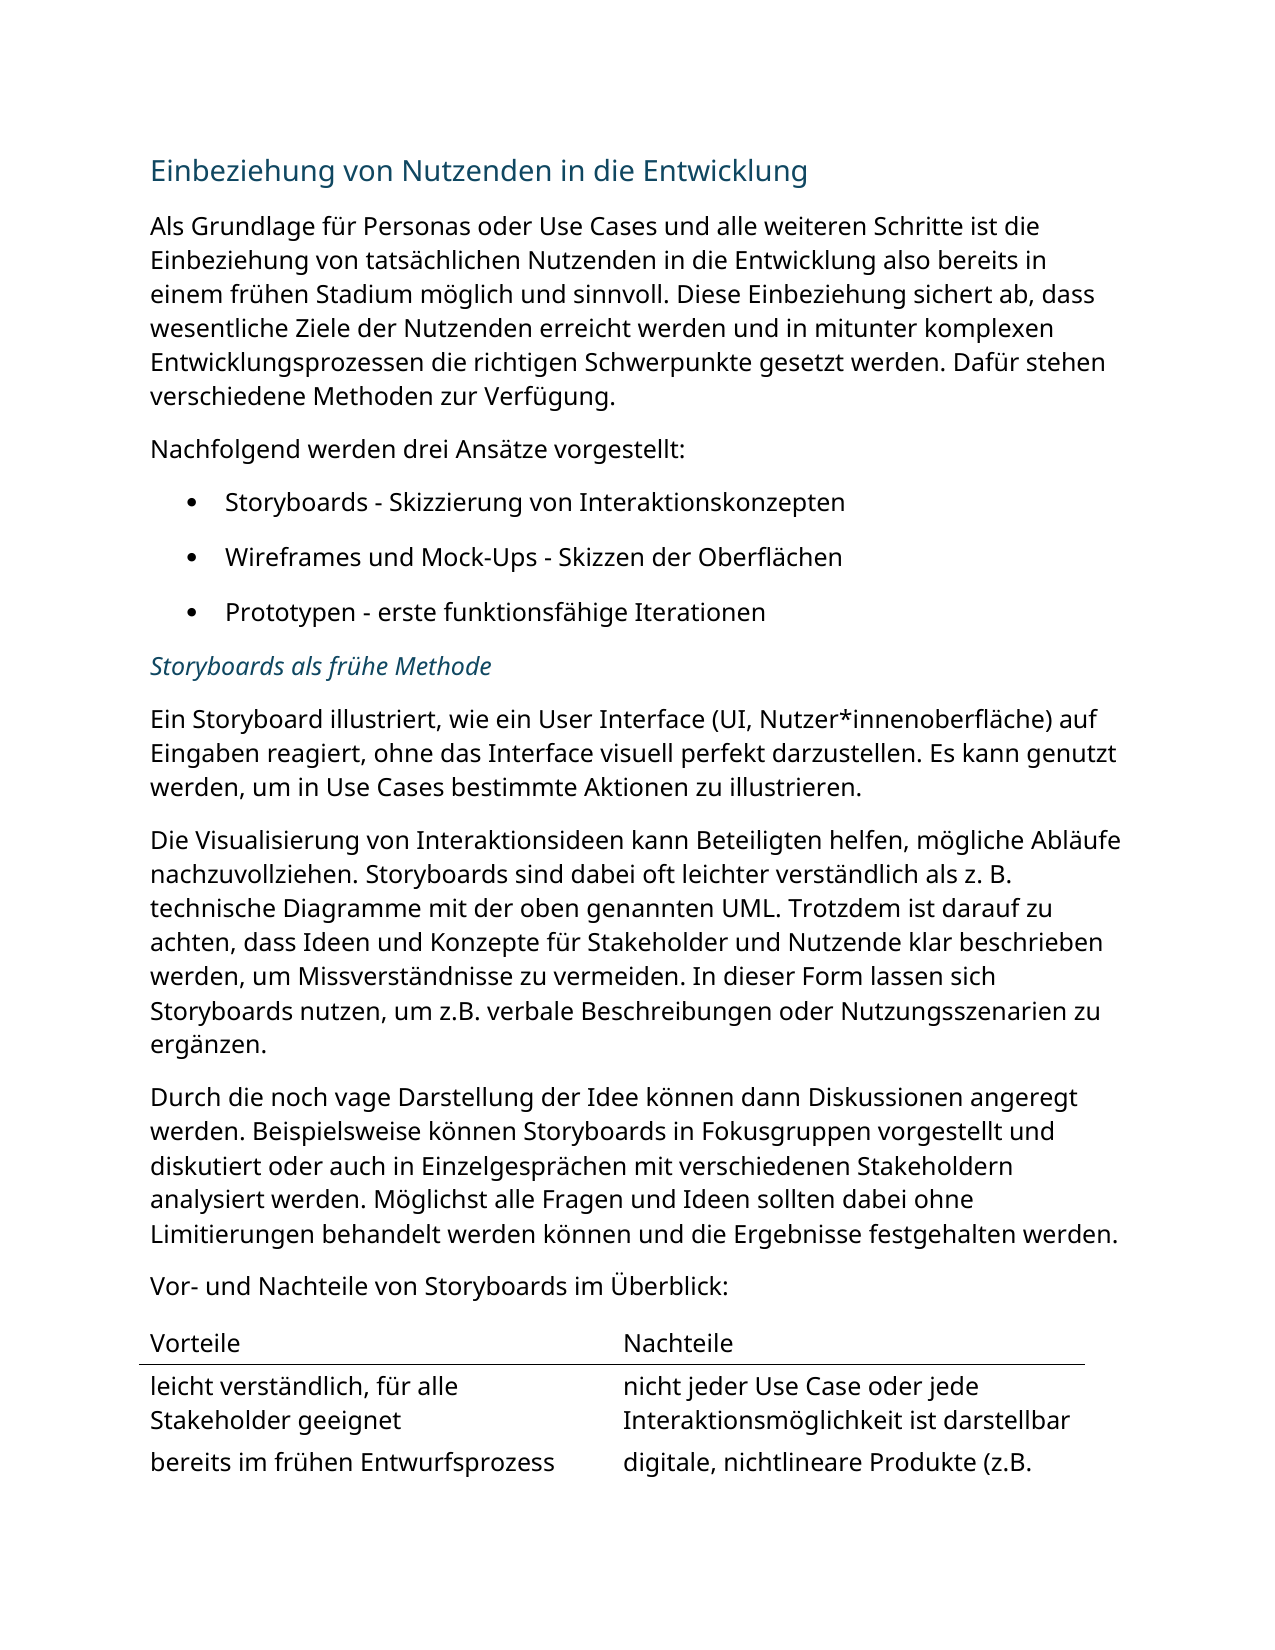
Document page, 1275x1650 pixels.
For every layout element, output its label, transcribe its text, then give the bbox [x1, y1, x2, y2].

list Prototypen - erste funktionsfähige Iterationen [187, 594, 1125, 628]
text Die Visualisierung von Interaktionsideen kann Beteiligten helfen, mögliche Abläufe nachzuvollziehen. Storyboards sind dabei oft leichter verständlich als z. B. technische Diagramme mit der oben genannten UML. Trotzdem ist darauf zu achten, dass Ideen und Konzepte für Stakeholder und Nutzende klar beschrieben werden, um Missverständnisse zu vermeiden. In dieser Form lassen sich Storyboards nutzen, um z.B. verbale Beschreibungen oder Nutzungsszenarien zu ergänzen. [150, 823, 1125, 1061]
list Storyboards - Skizzierung von Interaktionskonzepten [187, 484, 1125, 518]
text Als Grundlage für Personas oder Use Cases und alle weiteren Schritte ist die Einbeziehung von tatsächlichen Nutzenden in die Entwicklung also bereits in einem frühen Stadium möglich und sinnvoll. Diese Einbeziehung sichert ab, dass wesentliche Ziele der Nutzenden erreicht werden und in mitunter komplexen Entwicklungsprozessen die richtigen Schwerpunkte gesetzt werden. Dafür stehen verschiedene Methoden zur Verfügung. [150, 208, 1125, 413]
list Wireframes und Mock-Ups - Skizzen der Oberflächen [187, 539, 1125, 573]
text Ein Storyboard illustriert, wie ein User Interface (UI, Nutzer*innenoberfläche) auf Eingaben reagiert, ohne das Interface visuell perfekt darzustellen. Es kann genutzt werden, um in Use Cases bestimmte Aktionen zu illustrieren. [150, 702, 1125, 804]
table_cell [139, 1441, 612, 1478]
table_header Nachteile [612, 1322, 1084, 1363]
subtitle Einbeziehung von Nutzenden in die Entwicklung [150, 150, 1125, 190]
subtitle Storyboards als frühe Methode [150, 649, 1125, 683]
text Vor- und Nachteile von Storyboards im Überblick: [150, 1269, 1125, 1303]
table_header Vorteile [139, 1322, 612, 1363]
text Durch die noch vage Darstellung der Idee können dann Diskussionen angeregt werden. Beispielsweise können Storyboards in Fokusgruppen vorgestellt und diskutiert oder auch in Einzelgesprächen mit verschiedenen Stakeholdern analysiert werden. Möglichst alle Fragen und Ideen sollten dabei ohne Limitierungen behandelt werden können und die Ergebnisse festgehalten werden. [150, 1080, 1125, 1250]
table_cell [612, 1441, 1084, 1478]
table_cell nicht jeder Use Case oder jede Interaktionsmöglichkeit ist darstellbar [612, 1365, 1084, 1441]
text Nachfolgend werden drei Ansätze vorgestellt: [150, 432, 1125, 466]
table_cell leicht verständlich, für alle Stakeholder geeignet [139, 1365, 612, 1441]
